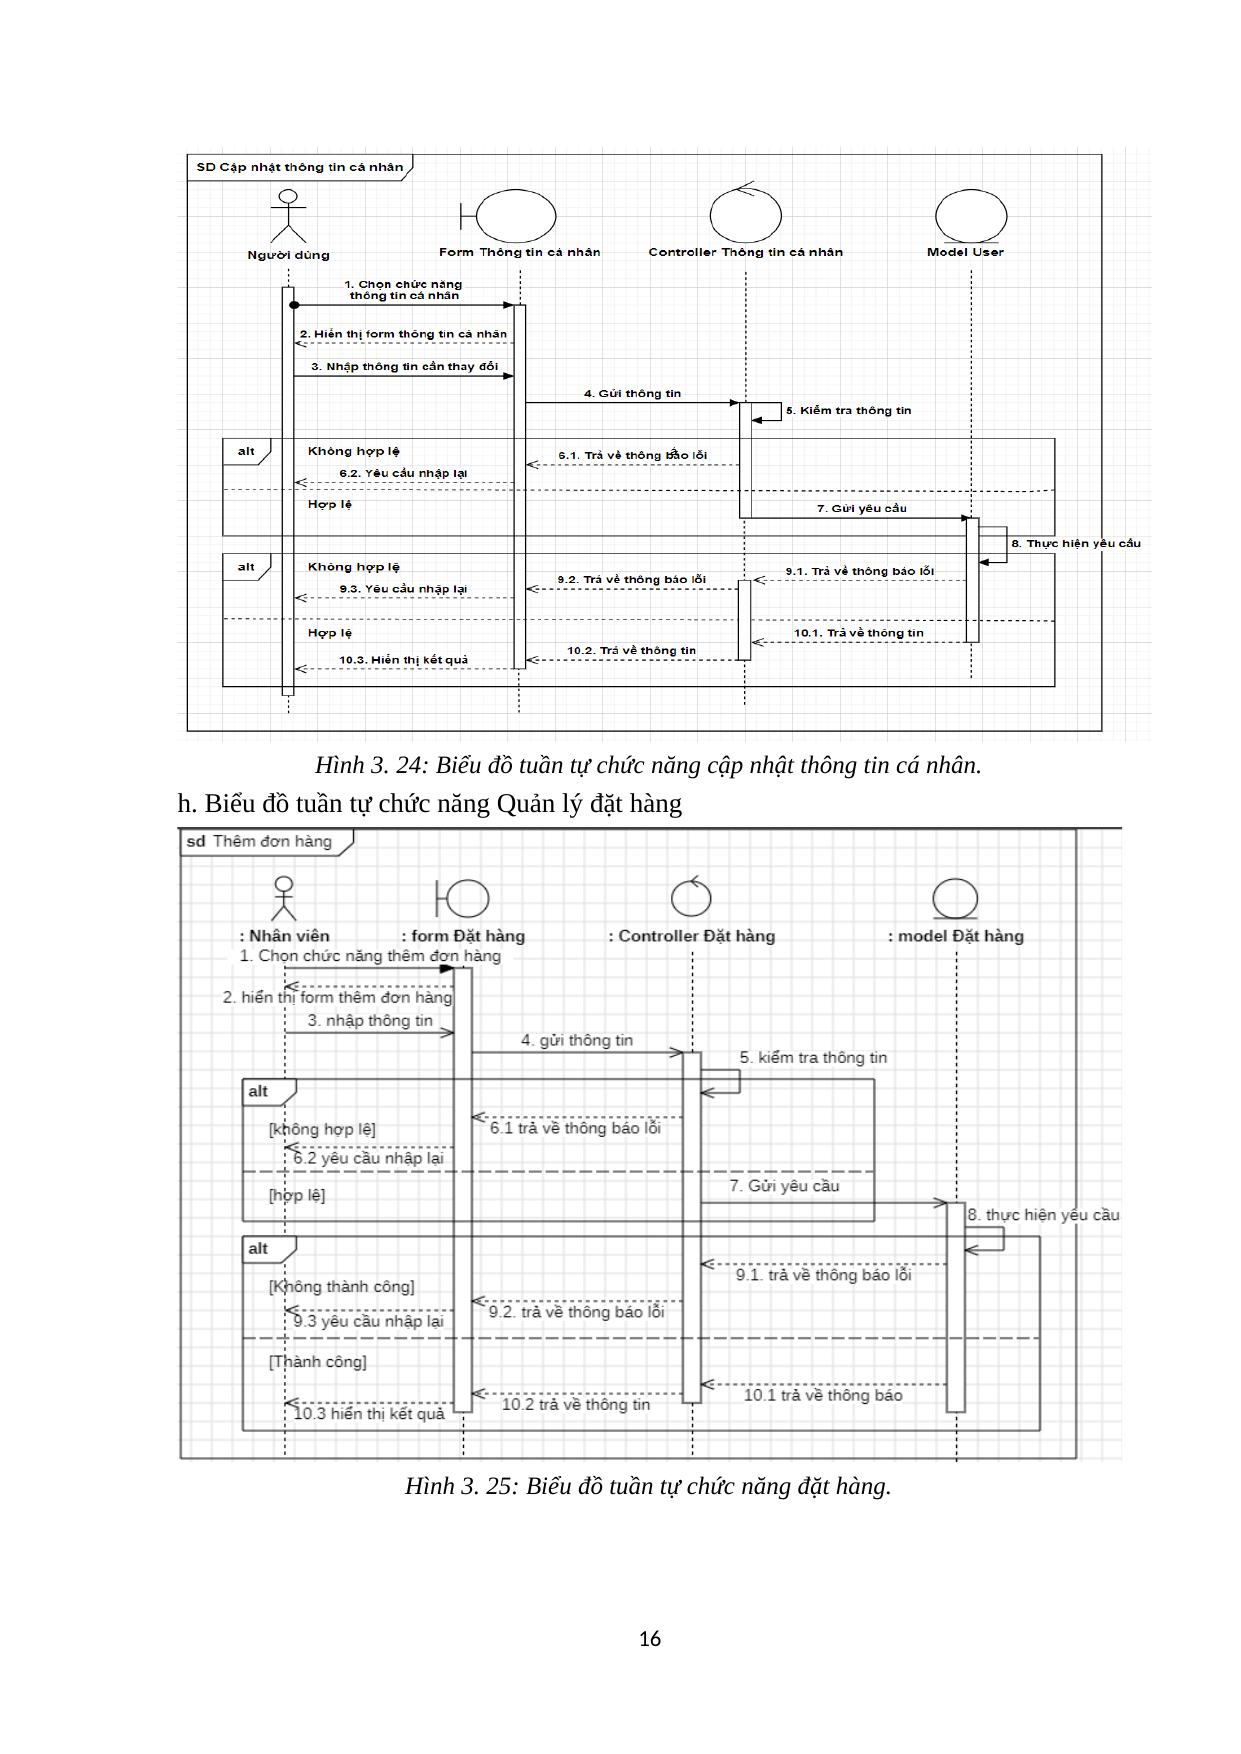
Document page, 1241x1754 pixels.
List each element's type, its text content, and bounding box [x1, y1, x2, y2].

subtitle h. Biểu đồ tuần tự chức năng Quản lý đặt hàng [177, 787, 1122, 818]
picture [177, 827, 1123, 1462]
picture [177, 147, 1153, 742]
